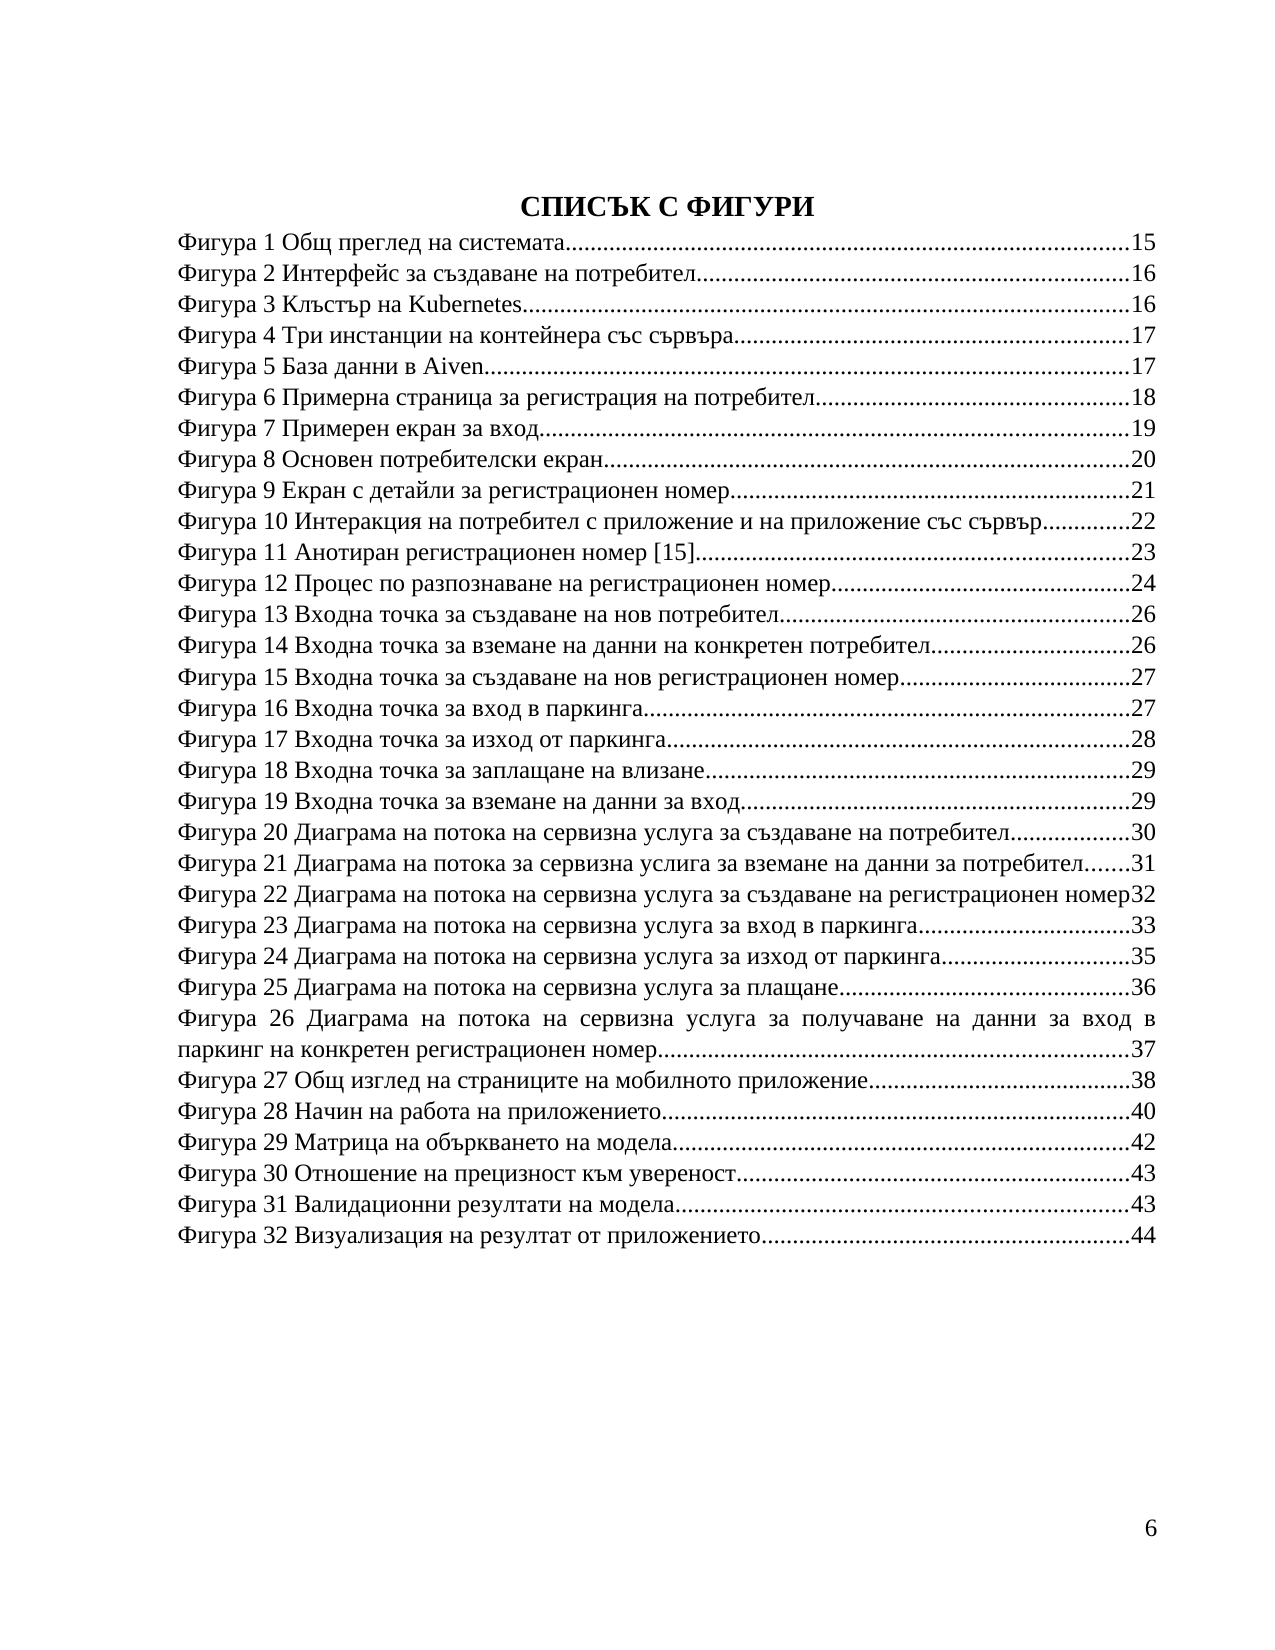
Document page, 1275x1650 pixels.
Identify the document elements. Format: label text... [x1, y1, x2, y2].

text Фигура 13 Входна точка за създаване на нов потребител 26 [177, 599, 1157, 628]
text Фигура 16 Входна точка за вход в паркинга 27 [177, 693, 1157, 721]
text Фигура 11 Анотиран регистрационен номер [15] 23 [177, 537, 1157, 566]
text Фигура 32 Визуализация на резултат от приложението 44 [177, 1220, 1157, 1249]
text Фигура 6 Примерна страница за регистрация на потребител 18 [177, 382, 1157, 411]
text Фигура 19 Входна точка за вземане на данни за вход 29 [177, 786, 1157, 814]
text Фигура 20 Диаграма на потока на сервизна услуга за създаване на потребител 30 [177, 817, 1157, 846]
text Фигура 12 Процес по разпознаване на регистрационен номер 24 [177, 568, 1157, 597]
text Фигура 7 Примерен екран за вход 19 [177, 413, 1157, 442]
text Фигура 3 Клъстър на Kubernetes 16 [177, 289, 1157, 318]
text Фигура 28 Начин на работа на приложението 40 [177, 1096, 1157, 1125]
text Фигура 30 Отношение на прецизност към увереност 43 [177, 1158, 1157, 1187]
text Фигура 8 Основен потребителски екран 20 [177, 444, 1157, 473]
text Фигура 4 Три инстанции на контейнера със сървъра 17 [177, 320, 1157, 349]
subtitle Списък с фигури [177, 189, 1157, 223]
text Фигура 26 Диаграма на потока на сервизна услуга за получаване на данни за вход в паркинг на конкретен регистрационен номер 37 [177, 1003, 1157, 1063]
text Фигура 18 Входна точка за заплащане на влизане 29 [177, 755, 1157, 783]
text Фигура 31 Валидационни резултати на модела 43 [177, 1189, 1157, 1218]
text Фигура 23 Диаграма на потока на сервизна услуга за вход в паркинга 33 [177, 910, 1157, 939]
text Фигура 14 Входна точка за вземане на данни на конкретен потребител 26 [177, 631, 1157, 659]
text Фигура 21 Диаграма на потока за сервизна услига за вземане на данни за потребител 31 [177, 848, 1157, 877]
text Фигура 24 Диаграма на потока на сервизна услуга за изход от паркинга 35 [177, 941, 1157, 970]
text Фигура 2 Интерфейс за създаване на потребител 16 [177, 258, 1157, 287]
text Фигура 17 Входна точка за изход от паркинга 28 [177, 724, 1157, 752]
text Фигура 15 Входна точка за създаване на нов регистрационен номер 27 [177, 662, 1157, 690]
text Фигура 10 Интеракция на потребител с приложение и на приложение със сървър 22 [177, 506, 1157, 535]
text Фигура 22 Диаграма на потока на сервизна услуга за създаване на регистрационен номер 32 [177, 879, 1157, 908]
text Фигура 27 Общ изглед на страниците на мобилното приложение 38 [177, 1065, 1157, 1094]
text Фигура 25 Диаграма на потока на сервизна услуга за плащане 36 [177, 972, 1157, 1001]
text Фигура 1 Общ преглед на системата 15 [177, 227, 1157, 256]
text Фигура 29 Матрица на объркването на модела 42 [177, 1127, 1157, 1156]
text Фигура 5 База данни в Aiven 17 [177, 351, 1157, 380]
text Фигура 9 Екран с детайли за регистрационен номер 21 [177, 475, 1157, 504]
